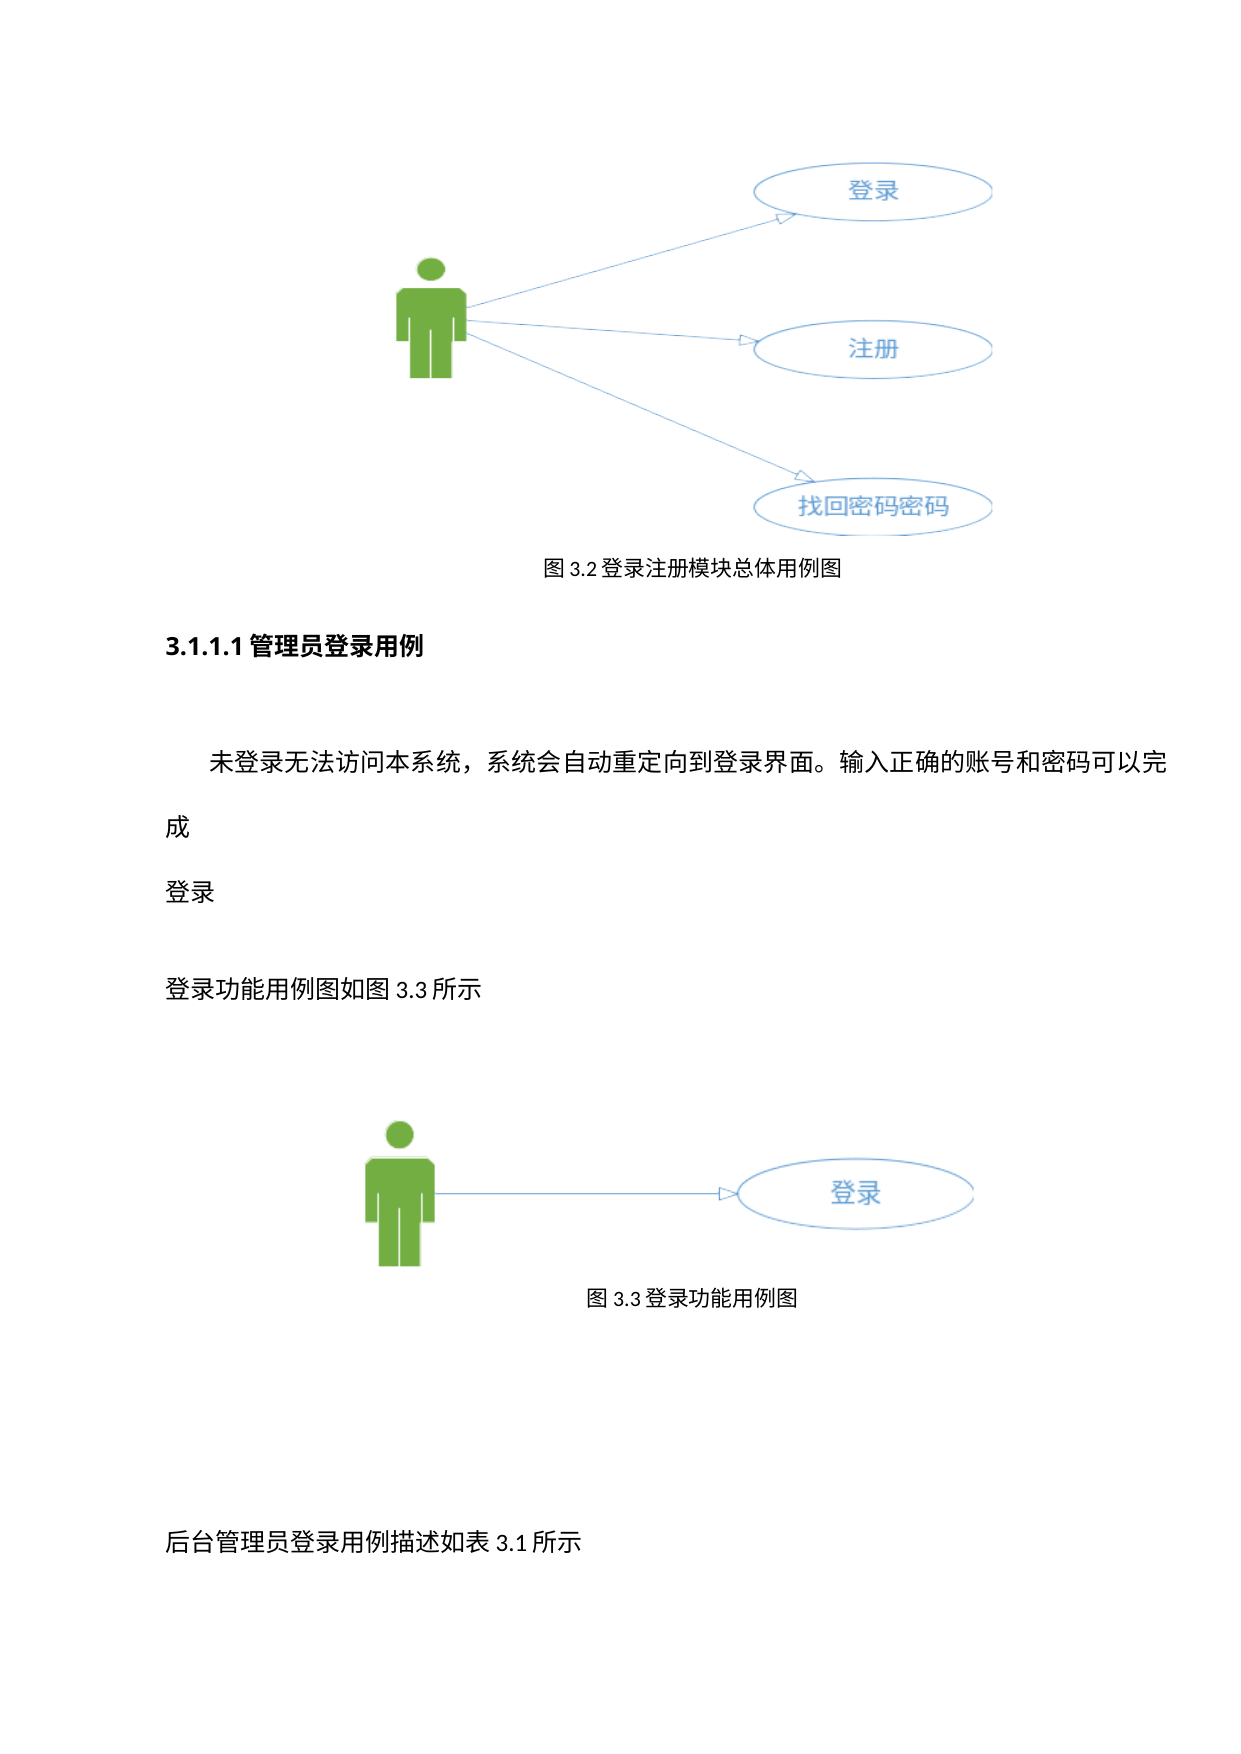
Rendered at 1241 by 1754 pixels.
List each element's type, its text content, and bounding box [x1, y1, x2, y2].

text 图3.3登录功能用例图 [165, 1280, 1169, 1313]
subtitle 3.1.1.1管理员登录用例 [165, 612, 1169, 677]
text 未登录无法访问本系统，系统会自动重定向到登录界面。输入正确的账号和密码可以完成 [165, 728, 1169, 858]
text 图3.2登录注册模块总体用例图 [165, 551, 1169, 583]
text 后台管理员登录用例描述如表3.1所示 [165, 1508, 1169, 1573]
text 登录功能用例图如图3.3所示 [165, 955, 1169, 1020]
text 登录 [165, 858, 1169, 923]
